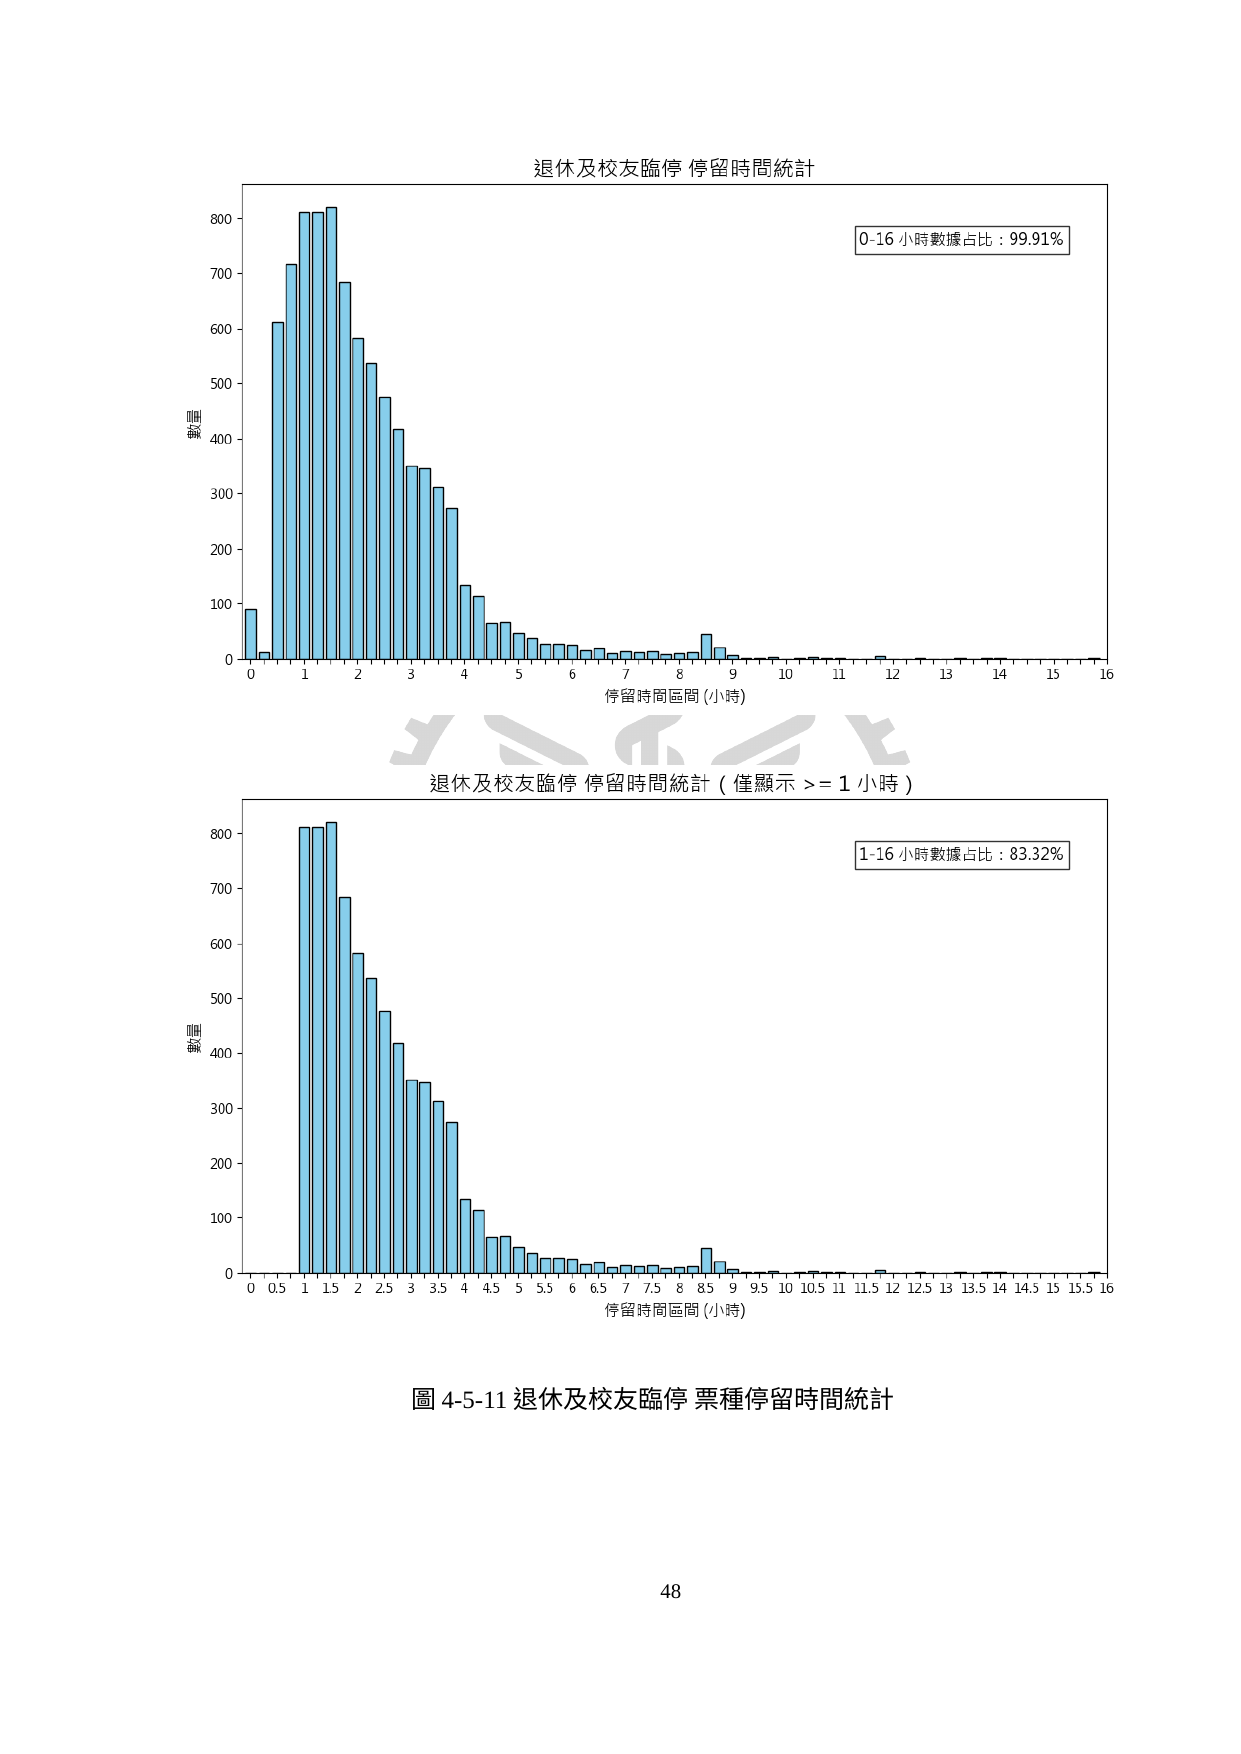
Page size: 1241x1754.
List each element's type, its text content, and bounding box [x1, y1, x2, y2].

picture [177, 765, 1123, 1329]
text 圖4-5-11 退休及校友臨停 票種停留時間統計 [187, 1379, 1097, 1417]
picture [177, 150, 1123, 715]
